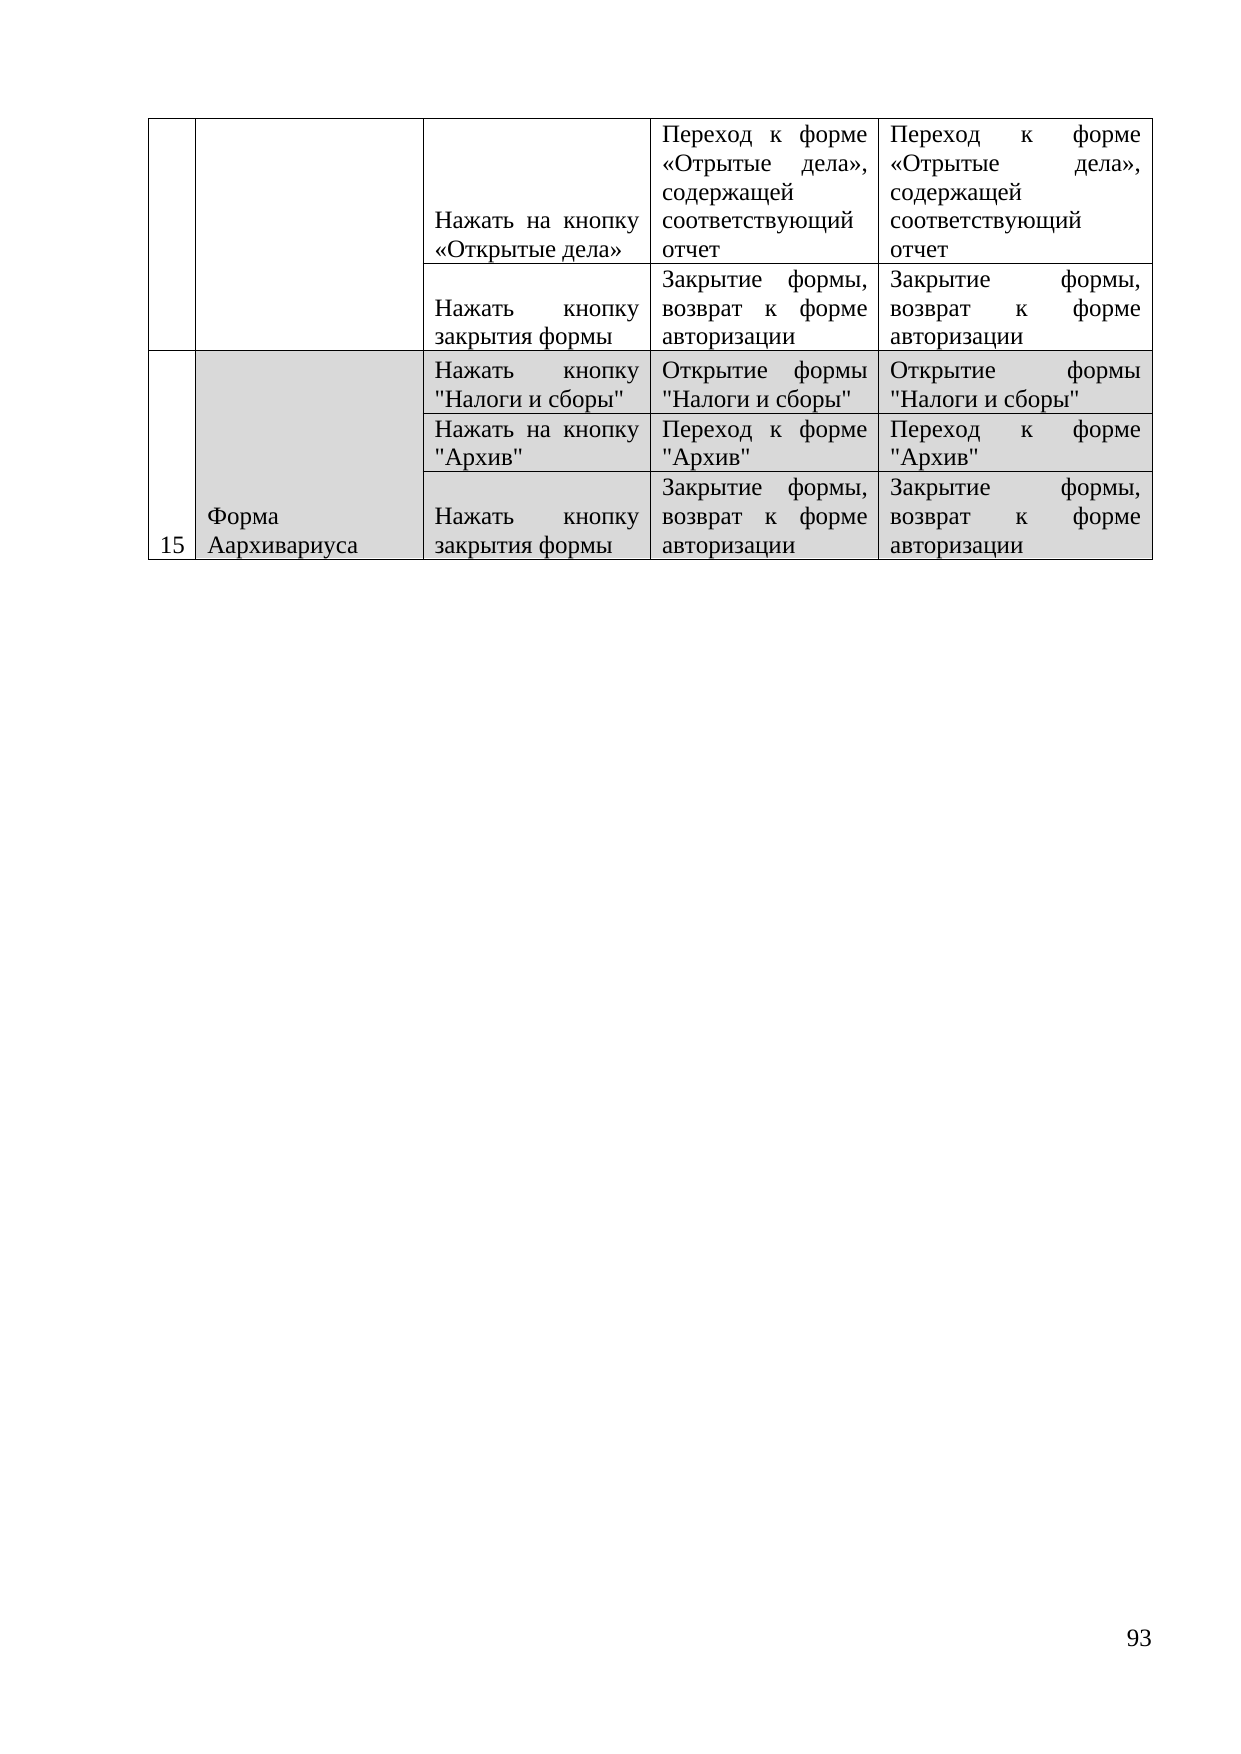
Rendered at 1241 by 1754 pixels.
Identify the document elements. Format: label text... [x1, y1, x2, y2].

table_cell Нажать кнопку закрытия формы [424, 472, 650, 558]
table_cell Нажать кнопку закрытия формы [424, 264, 650, 350]
table_cell Форма Аархивариуса [196, 351, 423, 558]
table_cell Открытие формы "Налоги и сборы" [651, 351, 878, 413]
table_cell Переход к форме "Архив" [879, 414, 1152, 471]
table_cell Нажать кнопку "Налоги и сборы" [424, 351, 650, 413]
table_cell Закрытие формы, возврат к форме авторизации [651, 264, 878, 350]
table_cell Нажать на кнопку "Архив" [424, 414, 650, 471]
table_cell Переход к форме «Отрытые дела», содержащей соответствующий отчет [879, 119, 1152, 263]
table_cell Открытие формы "Налоги и сборы" [879, 351, 1152, 413]
table_cell 15 [149, 351, 195, 558]
table_cell Нажать на кнопку «Открытые дела» [424, 119, 650, 263]
table_cell Закрытие формы, возврат к форме авторизации [879, 264, 1152, 350]
table_cell Закрытие формы, возврат к форме авторизации [651, 472, 878, 558]
table_cell Закрытие формы, возврат к форме авторизации [879, 472, 1152, 558]
table_cell Переход к форме "Архив" [651, 414, 878, 471]
table_cell Переход к форме «Отрытые дела», содержащей соответствующий отчет [651, 119, 878, 263]
